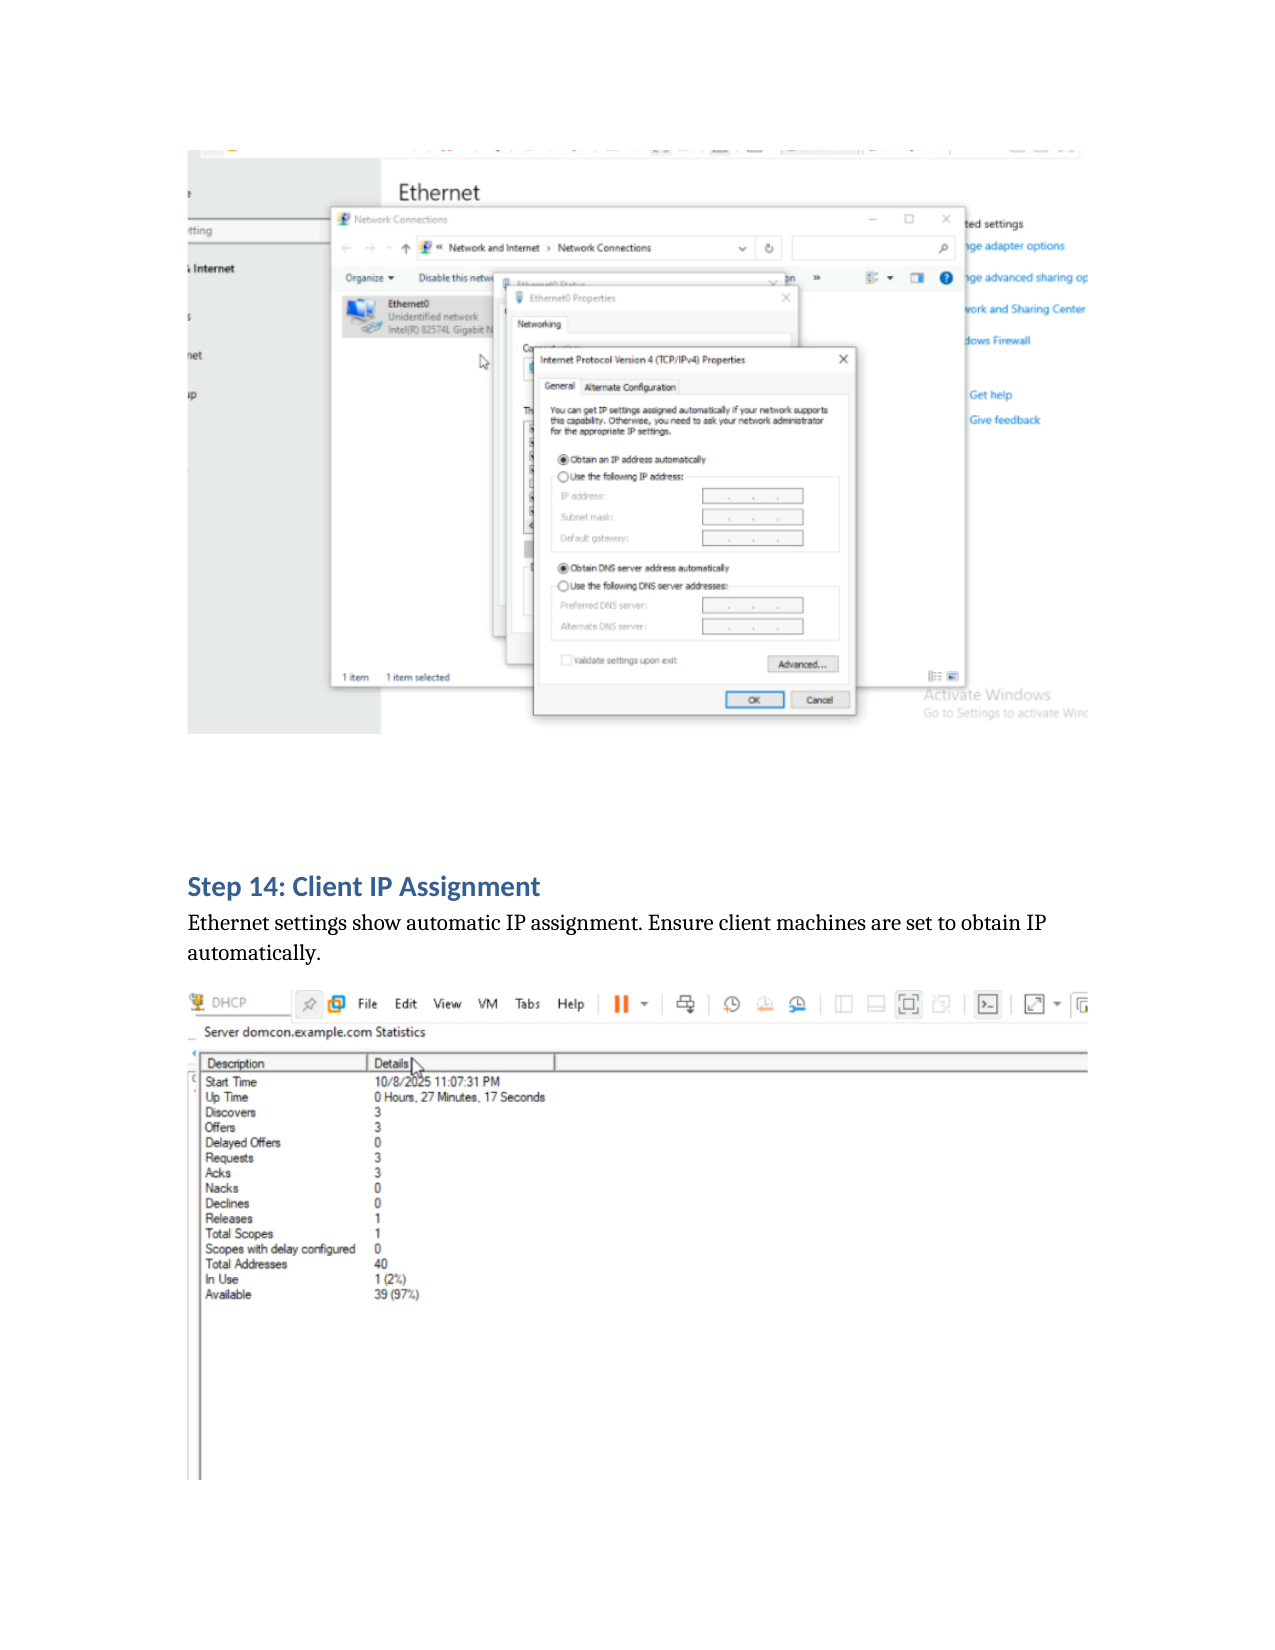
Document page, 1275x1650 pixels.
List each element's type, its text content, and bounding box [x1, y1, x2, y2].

picture [187, 150, 1088, 734]
picture [187, 990, 1088, 1480]
subtitle Step 14: Client IP Assignment [187, 868, 1087, 904]
text Ethernet settings show automatic IP assignment. Ensure client machines are set to obtain IP automatically. [187, 909, 1087, 966]
